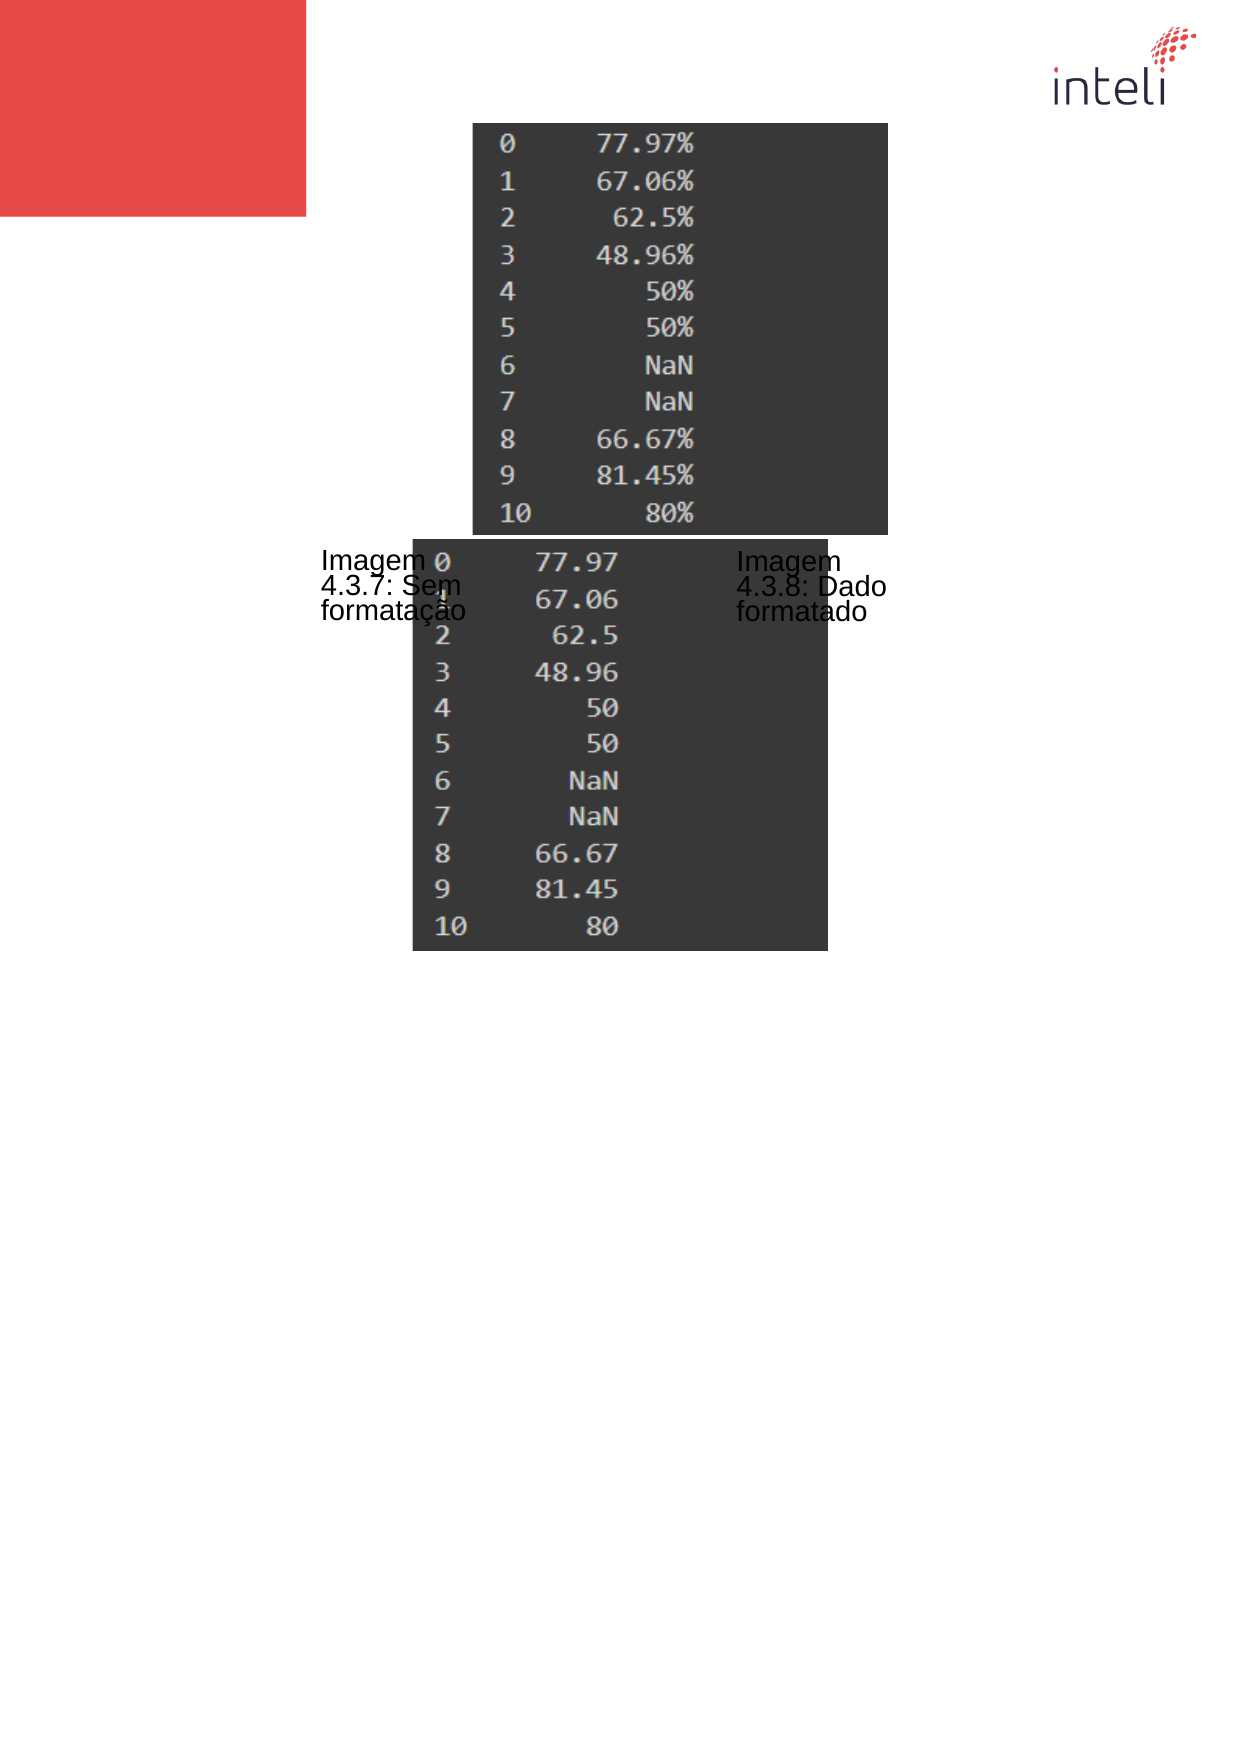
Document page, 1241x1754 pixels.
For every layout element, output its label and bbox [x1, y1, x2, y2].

picture [1054, 27, 1197, 105]
picture [472, 123, 888, 535]
picture [822, 578, 828, 594]
picture [0, 0, 307, 217]
picture [412, 539, 828, 951]
